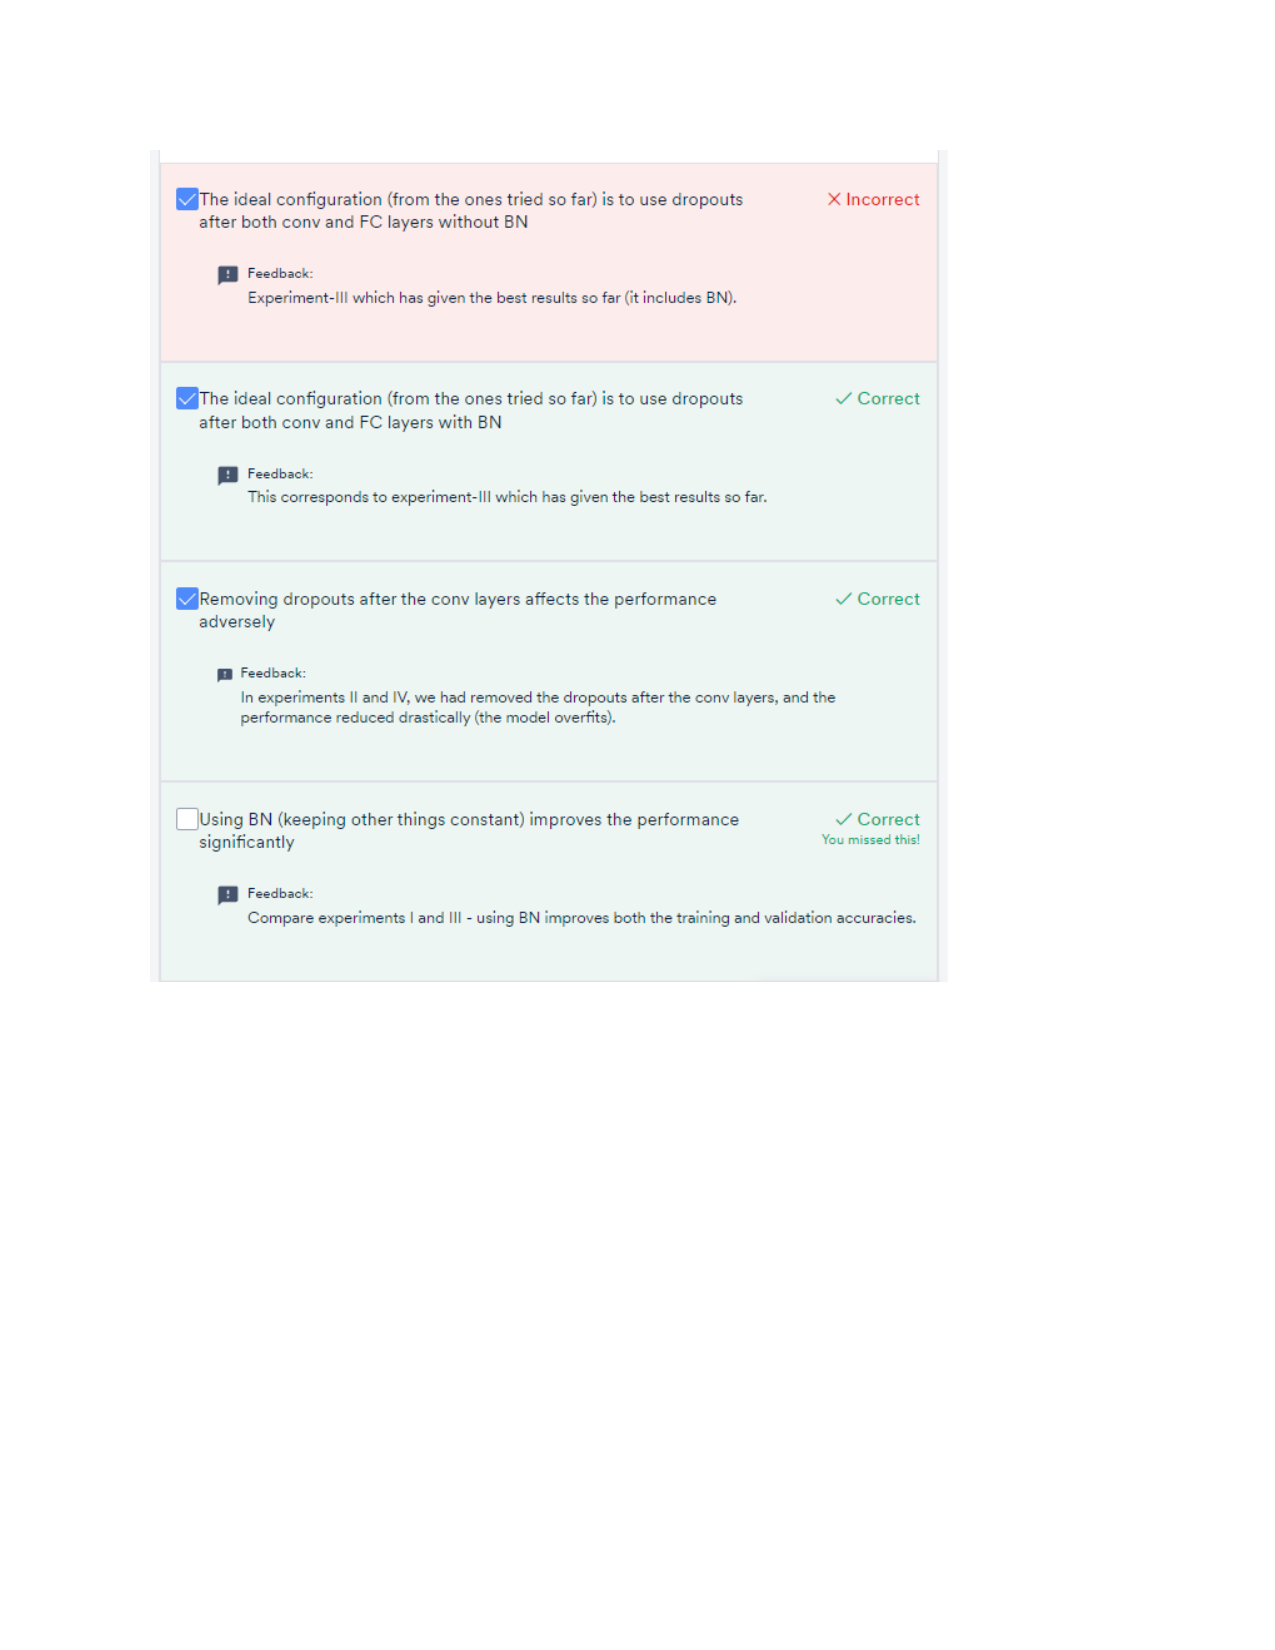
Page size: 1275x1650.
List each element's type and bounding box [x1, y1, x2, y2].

picture [150, 150, 948, 982]
